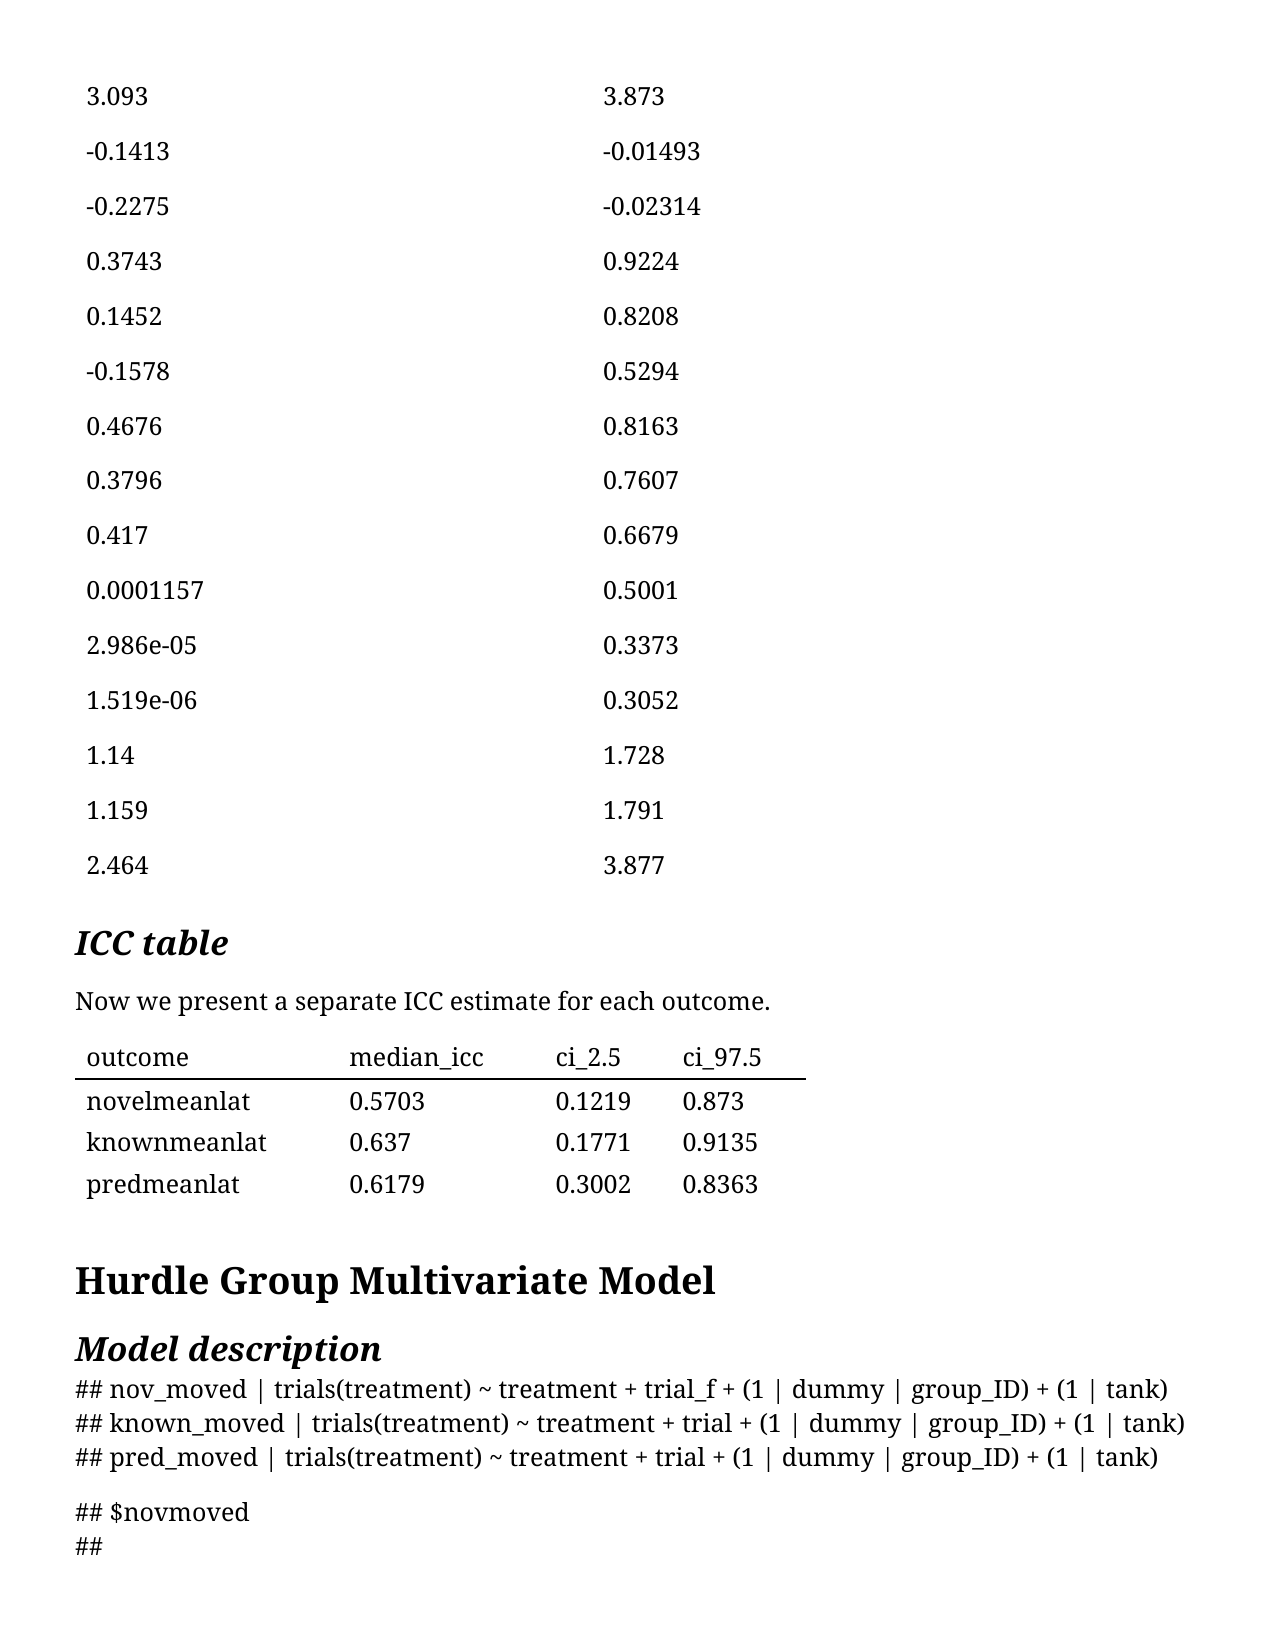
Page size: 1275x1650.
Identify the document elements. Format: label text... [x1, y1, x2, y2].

table_cell 3.093 [75, 75, 592, 130]
subtitle Hurdle Group Multivariate Model [75, 1254, 1200, 1305]
table_cell -0.1413 [75, 130, 592, 185]
table_cell predmeanlat [75, 1163, 338, 1204]
table_cell novelmeanlat [75, 1080, 338, 1121]
table_cell 0.417 [75, 514, 592, 569]
table_cell 0.8363 [671, 1163, 806, 1204]
table_cell 0.637 [338, 1121, 544, 1162]
table_cell -0.1578 [75, 350, 592, 404]
table_cell 0.1452 [75, 295, 592, 349]
table_cell -0.02314 [592, 185, 1057, 240]
table_header median_icc [338, 1036, 544, 1078]
table_cell 0.3052 [592, 679, 1057, 734]
table_cell -0.01493 [592, 130, 1057, 185]
table_cell 0.5703 [338, 1080, 544, 1121]
table_cell 0.8163 [592, 404, 1057, 459]
table_cell 2.464 [75, 844, 592, 898]
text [75, 1494, 1200, 1562]
table_cell 0.0001157 [75, 569, 592, 624]
table_cell 0.6179 [338, 1163, 544, 1204]
table_cell 0.9135 [671, 1121, 806, 1162]
table_header ci_97.5 [671, 1036, 806, 1078]
table_cell 0.6679 [592, 514, 1057, 569]
table_cell knownmeanlat [75, 1121, 338, 1162]
table_cell 0.1771 [544, 1121, 671, 1162]
table_cell 1.519e-06 [75, 679, 592, 734]
table_cell 0.9224 [592, 240, 1057, 294]
table_header outcome [75, 1036, 338, 1078]
table_cell 0.8208 [592, 295, 1057, 349]
table_cell 0.3002 [544, 1163, 671, 1204]
table_cell 0.3373 [592, 624, 1057, 679]
table_cell 0.4676 [75, 404, 592, 459]
table_cell 2.986e-05 [75, 624, 592, 679]
table_cell 1.159 [75, 789, 592, 843]
table_cell 1.14 [75, 734, 592, 789]
table_cell 0.5294 [592, 350, 1057, 404]
table_cell 0.5001 [592, 569, 1057, 624]
text Now we present a separate ICC estimate for each outcome. [75, 983, 1200, 1017]
table_cell 3.873 [592, 75, 1057, 130]
table_cell 0.3796 [75, 459, 592, 514]
subtitle Model description [75, 1326, 1200, 1371]
table_cell 1.728 [592, 734, 1057, 789]
table_cell -0.2275 [75, 185, 592, 240]
table_header ci_2.5 [544, 1036, 671, 1078]
subtitle ICC table [75, 919, 1200, 965]
table_cell 1.791 [592, 789, 1057, 843]
table_cell 0.3743 [75, 240, 592, 294]
table_cell 0.1219 [544, 1080, 671, 1121]
table_cell 0.7607 [592, 459, 1057, 514]
table_cell 3.877 [592, 844, 1057, 898]
text ## nov_moved | trials(treatment) ~ treatment + trial_f + (1 | dummy | group_ID) + (1 | tank) ## known_moved | trials(treatment) ~ treatment + trial + (1 | dummy | group_ID) + (1 | tank) ## pred_moved | trials(treatment) ~ treatment + trial + (1 | dummy | group_ID) + (1 | tank) [75, 1371, 1200, 1473]
table_cell 0.873 [671, 1080, 806, 1121]
